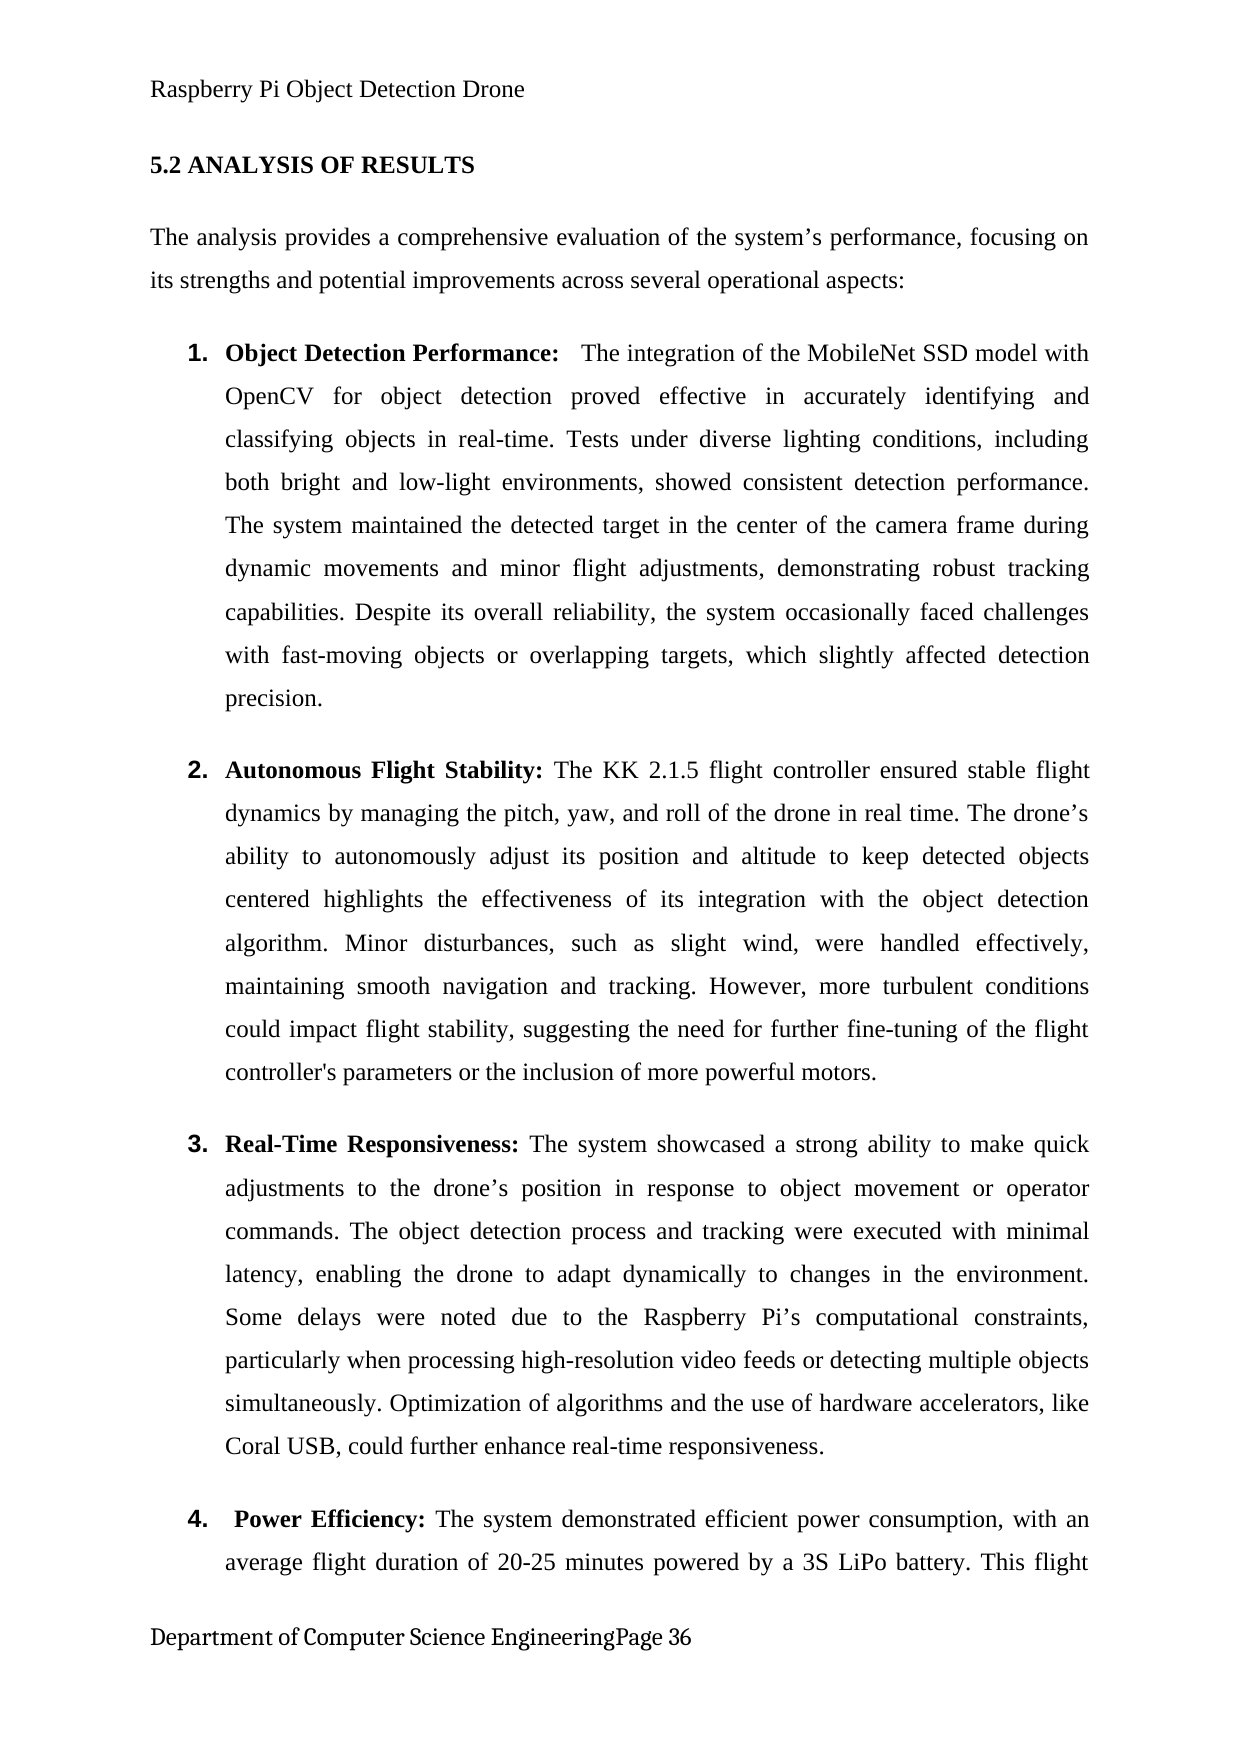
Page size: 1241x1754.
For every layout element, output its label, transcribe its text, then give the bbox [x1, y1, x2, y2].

list Object Detection Performance: The integration of the MobileNet SSD model with OpenCV for object detection proved effective in accurately identifying and classifying objects in real-time. Tests under diverse lighting conditions, including both bright and low-light environments, showed consistent detection performance. The system maintained the detected target in the center of the camera frame during dynamic movements and minor flight adjustments, demonstrating robust tracking capabilities. Despite its overall reliability, the system occasionally faced challenges with fast-moving objects or overlapping targets, which slightly affected detection precision. [187, 338, 1090, 712]
text The analysis provides a comprehensive evaluation of the system’s performance, focusing on its strengths and potential improvements across several operational aspects: [150, 222, 1090, 294]
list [187, 1504, 1090, 1576]
subtitle 5.2 ANALYSIS OF RESULTS [150, 150, 1090, 179]
list Autonomous Flight Stability: The KK 2.1.5 flight controller ensured stable flight dynamics by managing the pitch, yaw, and roll of the drone in real time. The drone’s ability to autonomously adjust its position and altitude to keep detected objects centered highlights the effectiveness of its integration with the object detection algorithm. Minor disturbances, such as slight wind, were handled effectively, maintaining smooth navigation and tracking. However, more turbulent conditions could impact flight stability, suggesting the need for further fine-tuning of the flight controller's parameters or the inclusion of more powerful motors. [187, 755, 1090, 1086]
list Real-Time Responsiveness: The system showcased a strong ability to make quick adjustments to the drone’s position in response to object movement or operator commands. The object detection process and tracking were executed with minimal latency, enabling the drone to adapt dynamically to changes in the environment. Some delays were noted due to the Raspberry Pi’s computational constraints, particularly when processing high-resolution video feeds or detecting multiple objects simultaneously. Optimization of algorithms and the use of hardware accelerators, like Coral USB, could further enhance real-time responsiveness. [187, 1129, 1090, 1460]
